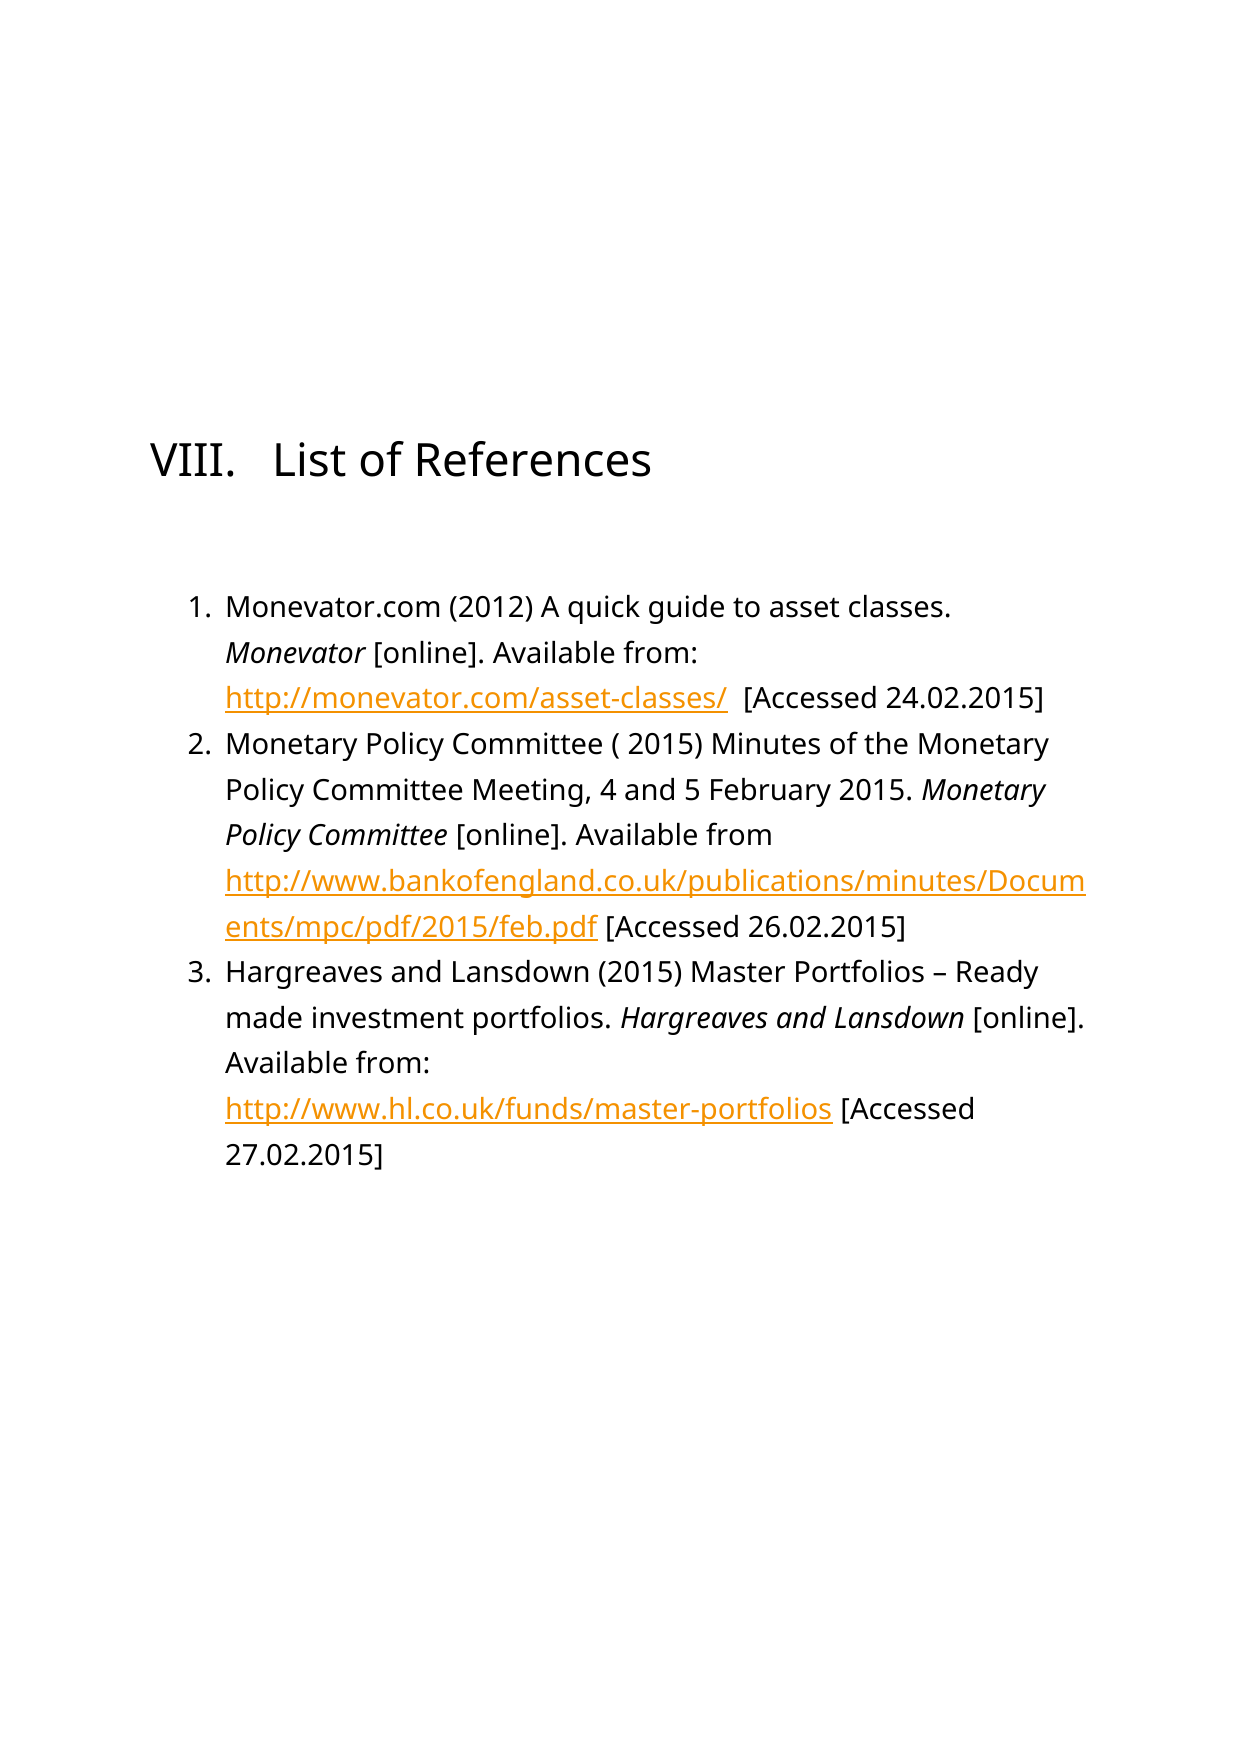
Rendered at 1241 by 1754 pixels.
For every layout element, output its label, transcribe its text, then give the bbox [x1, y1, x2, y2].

list Hargreaves and Lansdown (2015) Master Portfolios – Ready made investment portfolios. Hargreaves and Lansdown [online]. Available from: http://www.hl.co.uk/funds/master-portfolios [Accessed 27.02.2015] [187, 951, 1090, 1255]
list Monetary Policy Committee ( 2015) Minutes of the Monetary Policy Committee Meeting, 4 and 5 February 2015. Monetary Policy Committee [online]. Available from http://www.bankofengland.co.uk/publications/minutes/Documents/mpc/pdf/2015/feb.pdf [Accessed 26.02.2015] [187, 723, 1090, 946]
text VIII. List of References [150, 427, 1090, 490]
list Monevator.com (2012) A quick guide to asset classes. Monevator [online]. Available from: http://monevator.com/asset-classes/ [Accessed 24.02.2015] [187, 586, 1090, 717]
